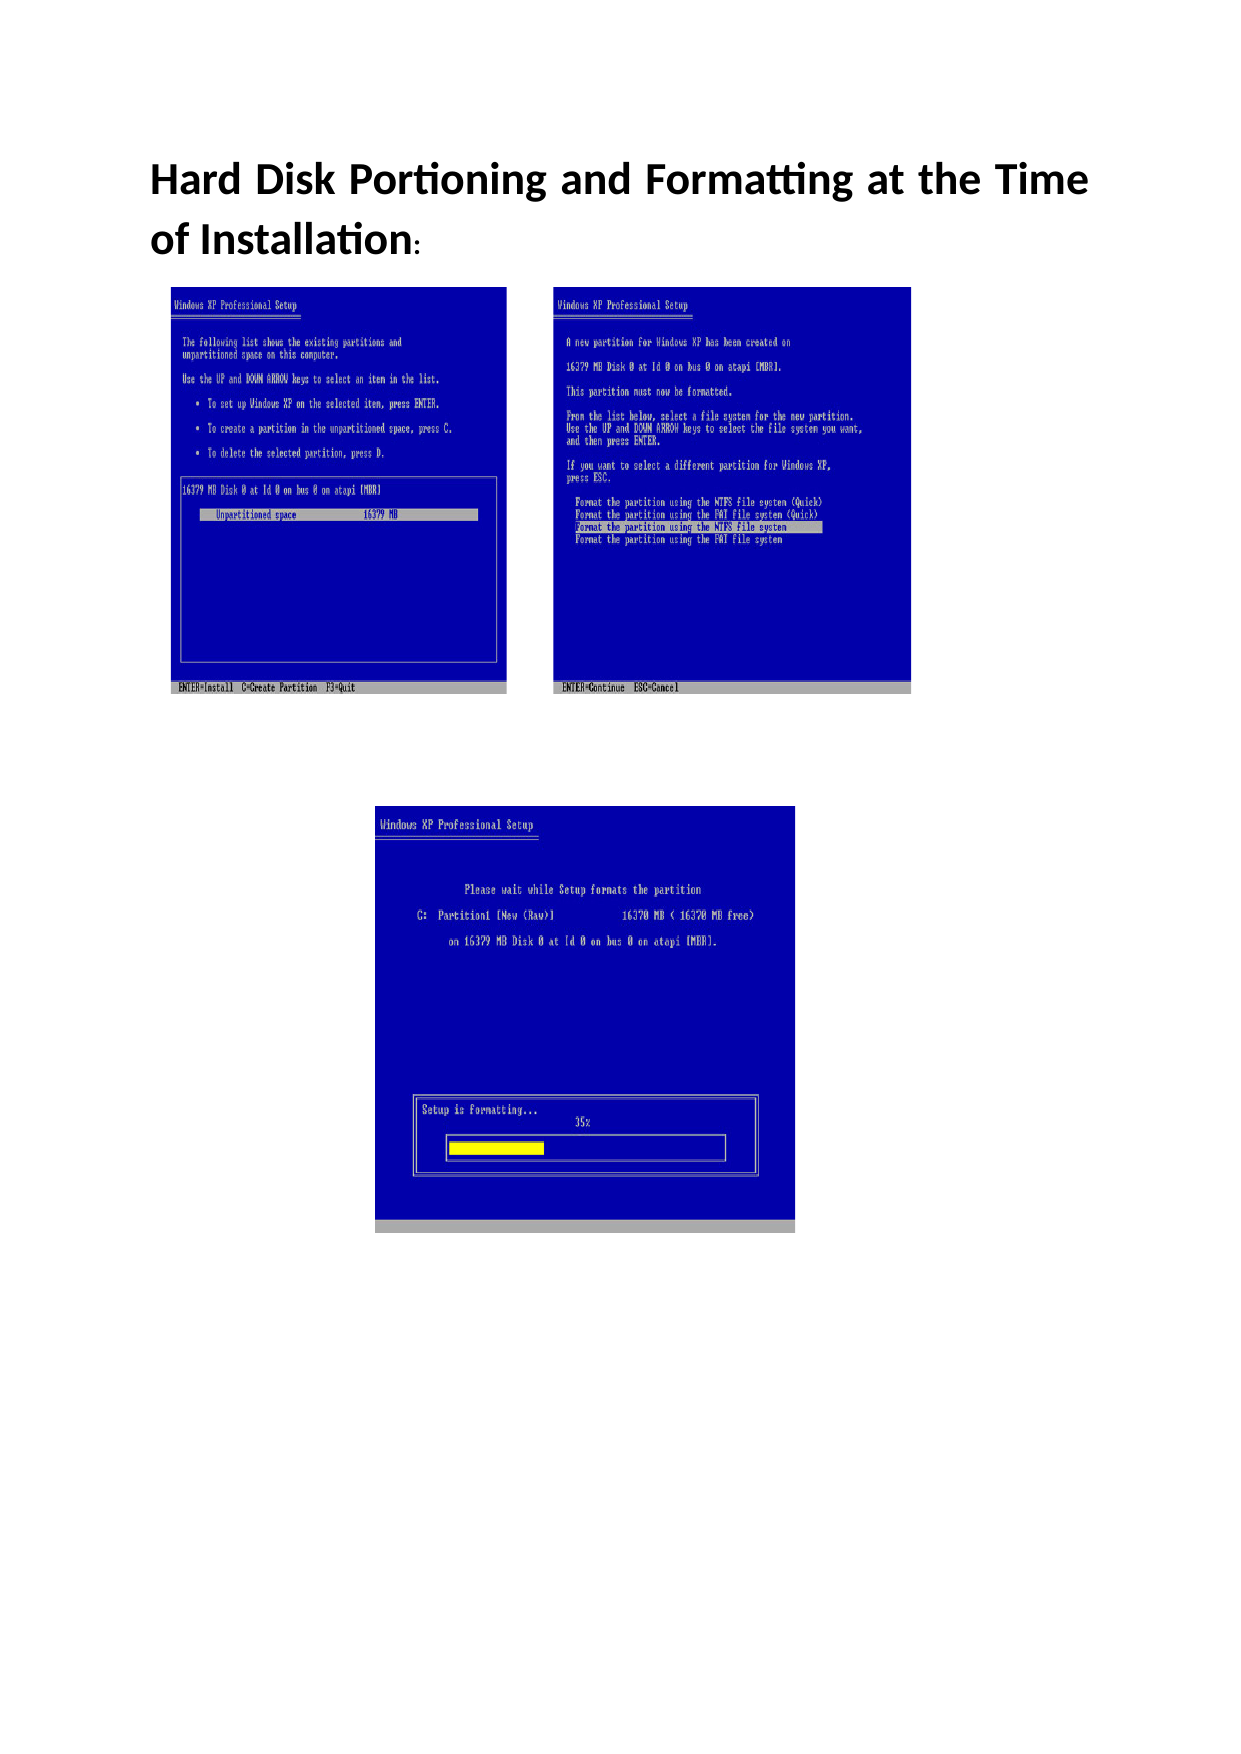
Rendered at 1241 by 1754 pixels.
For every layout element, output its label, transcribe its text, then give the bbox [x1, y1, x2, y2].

picture [553, 287, 912, 694]
picture [170, 287, 507, 694]
text Hard Disk Portioning and Formatting at the Time of Installation: [150, 150, 1090, 266]
picture [375, 806, 796, 1233]
